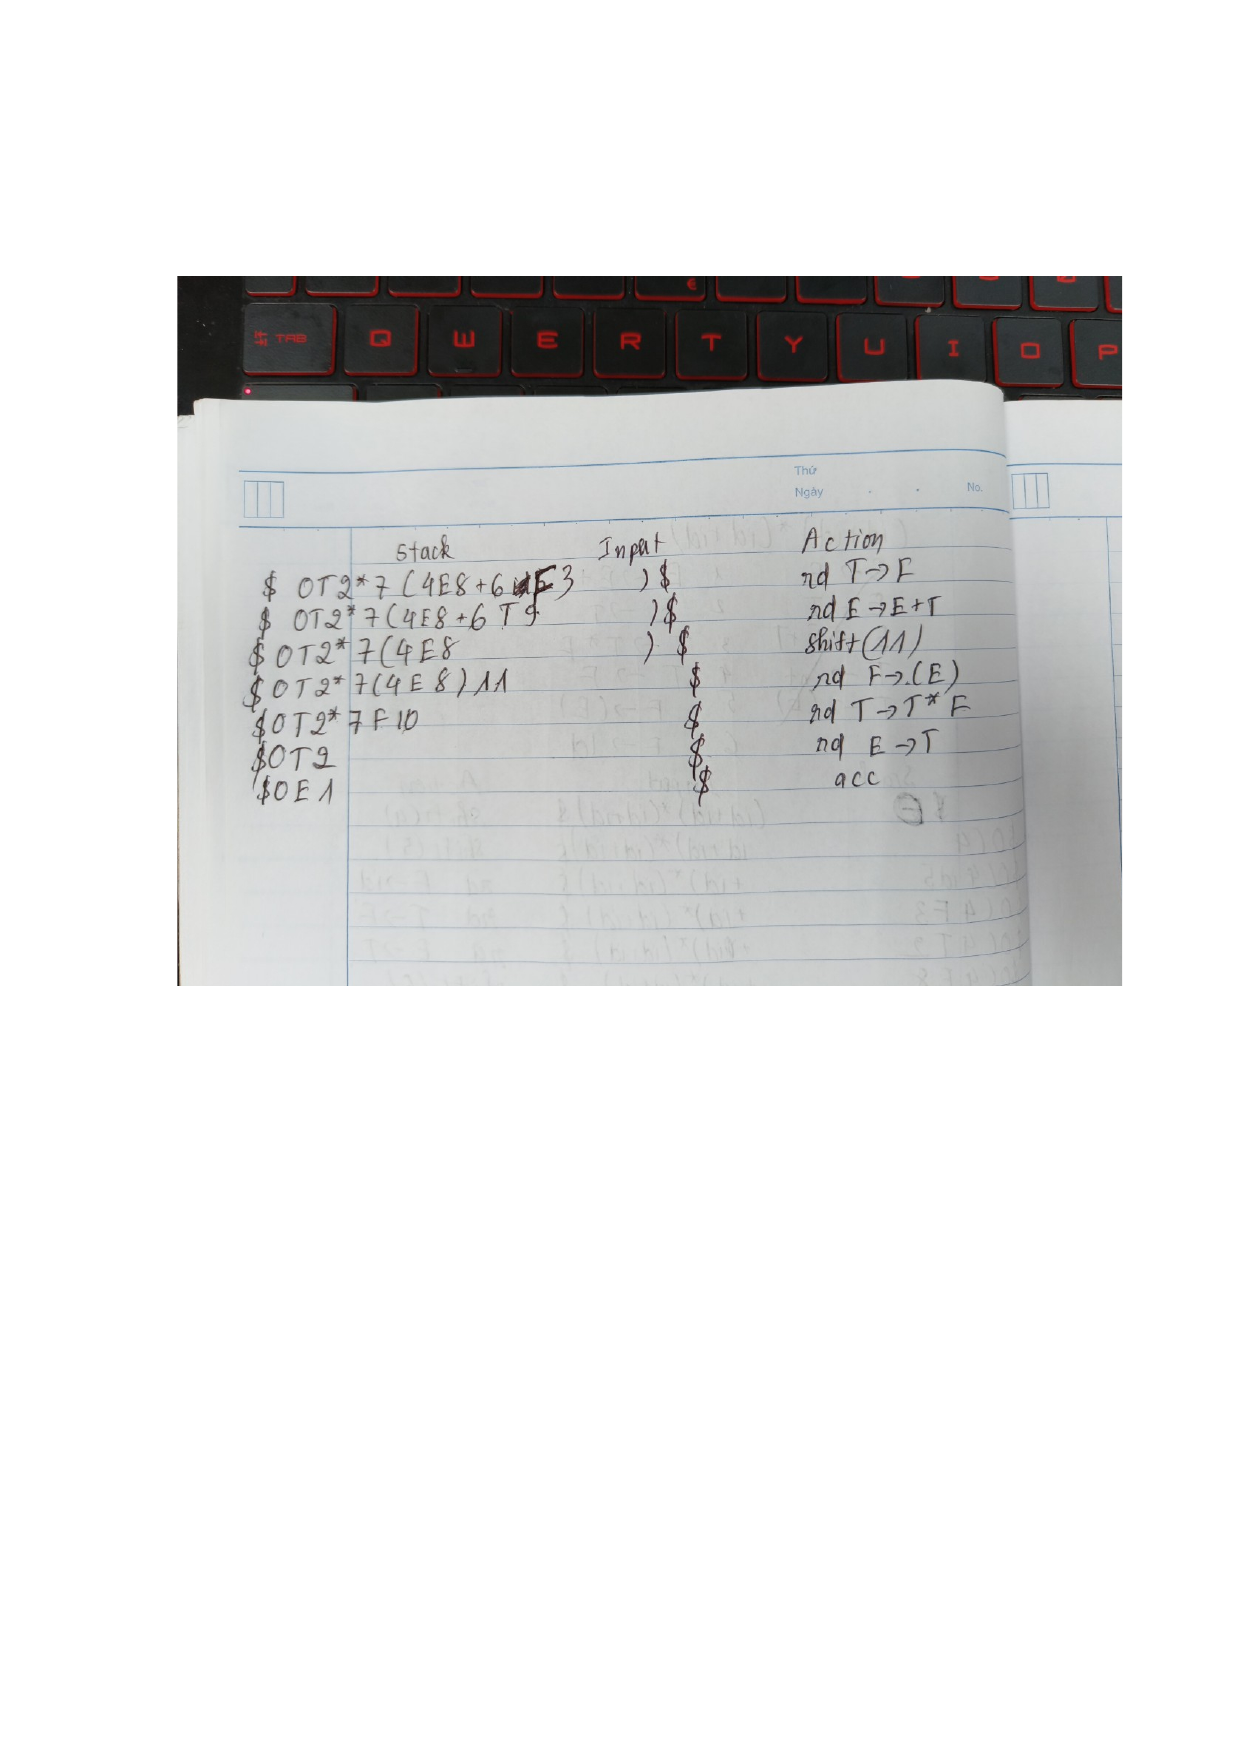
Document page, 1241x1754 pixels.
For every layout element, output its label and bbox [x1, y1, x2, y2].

picture [177, 276, 1123, 986]
